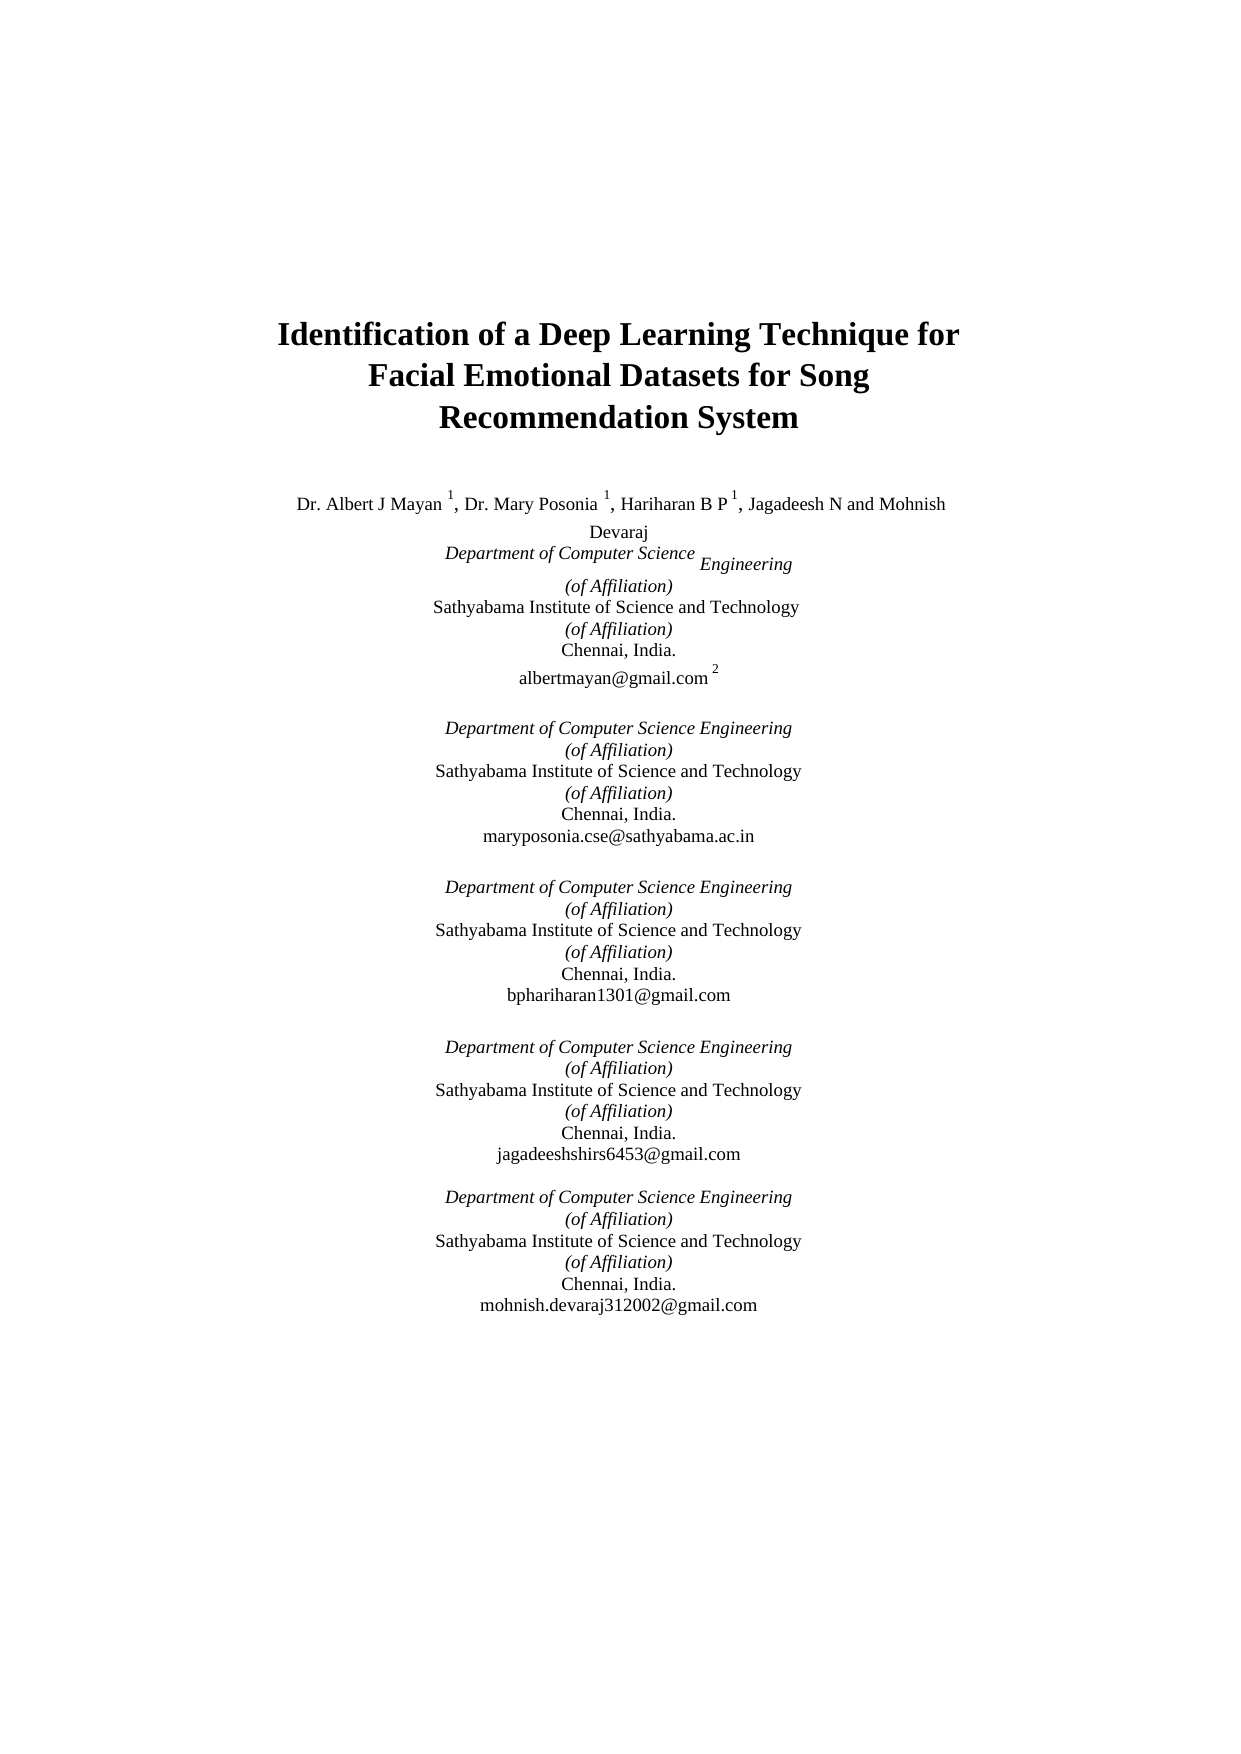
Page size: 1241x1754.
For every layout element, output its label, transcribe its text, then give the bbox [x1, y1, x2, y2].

text Department of Computer Science Engineering (of Affiliation) Sathyabama Institute of Science and Technology (of Affiliation) Chennai, India. maryposonia.cse@sathyabama.ac.in [272, 717, 966, 846]
text Department of Computer Science Engineering (of Affiliation) Sathyabama Institute of Science and Technology (of Affiliation) Chennai, India. mohnish.devaraj312002@gmail.com [272, 1186, 966, 1316]
title Identification of a Deep Learning Technique for Facial Emotional Datasets for Song Recommendation System [272, 314, 966, 435]
text Dr. Albert J Mayan 1, Dr. Mary Posonia 1, Hariharan B P 1, Jagadeesh N and Mohnish Devaraj [272, 487, 966, 542]
text Department of Computer Science Engineering (of Affiliation) Sathyabama Institute of Science and Technology (of Affiliation) Chennai, India. jagadeeshshirs6453@gmail.com [272, 1036, 966, 1165]
text Department of Computer Science Engineering (of Affiliation) Sathyabama Institute of Science and Technology (of Affiliation) Chennai, India. albertmayan@gmail.com 2 [272, 542, 966, 688]
text Department of Computer Science Engineering (of Affiliation) Sathyabama Institute of Science and Technology (of Affiliation) Chennai, India. bphariharan1301@gmail.com [272, 876, 966, 1006]
